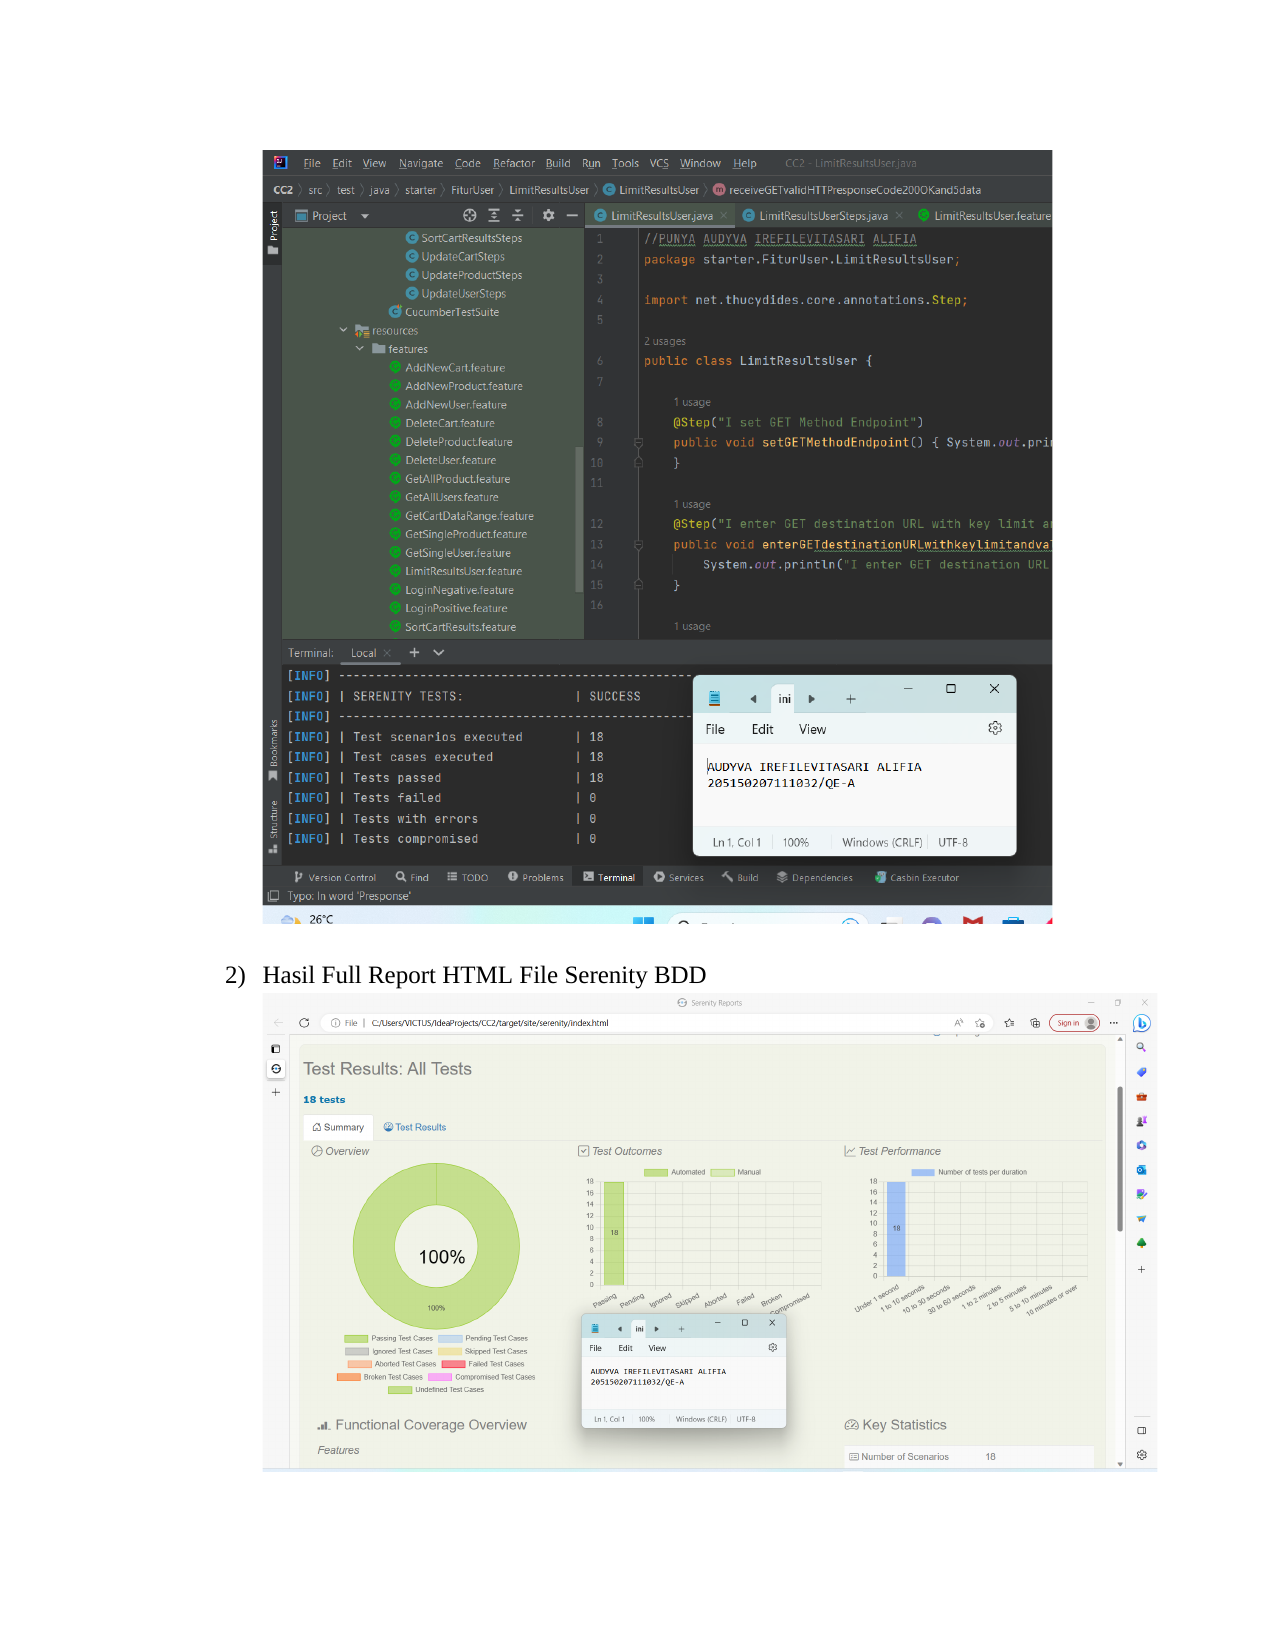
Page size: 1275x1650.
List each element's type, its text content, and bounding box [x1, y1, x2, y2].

list Hasil Full Report HTML File Serenity BDD [225, 960, 1125, 989]
picture [262, 993, 1158, 1472]
picture [262, 150, 1053, 924]
